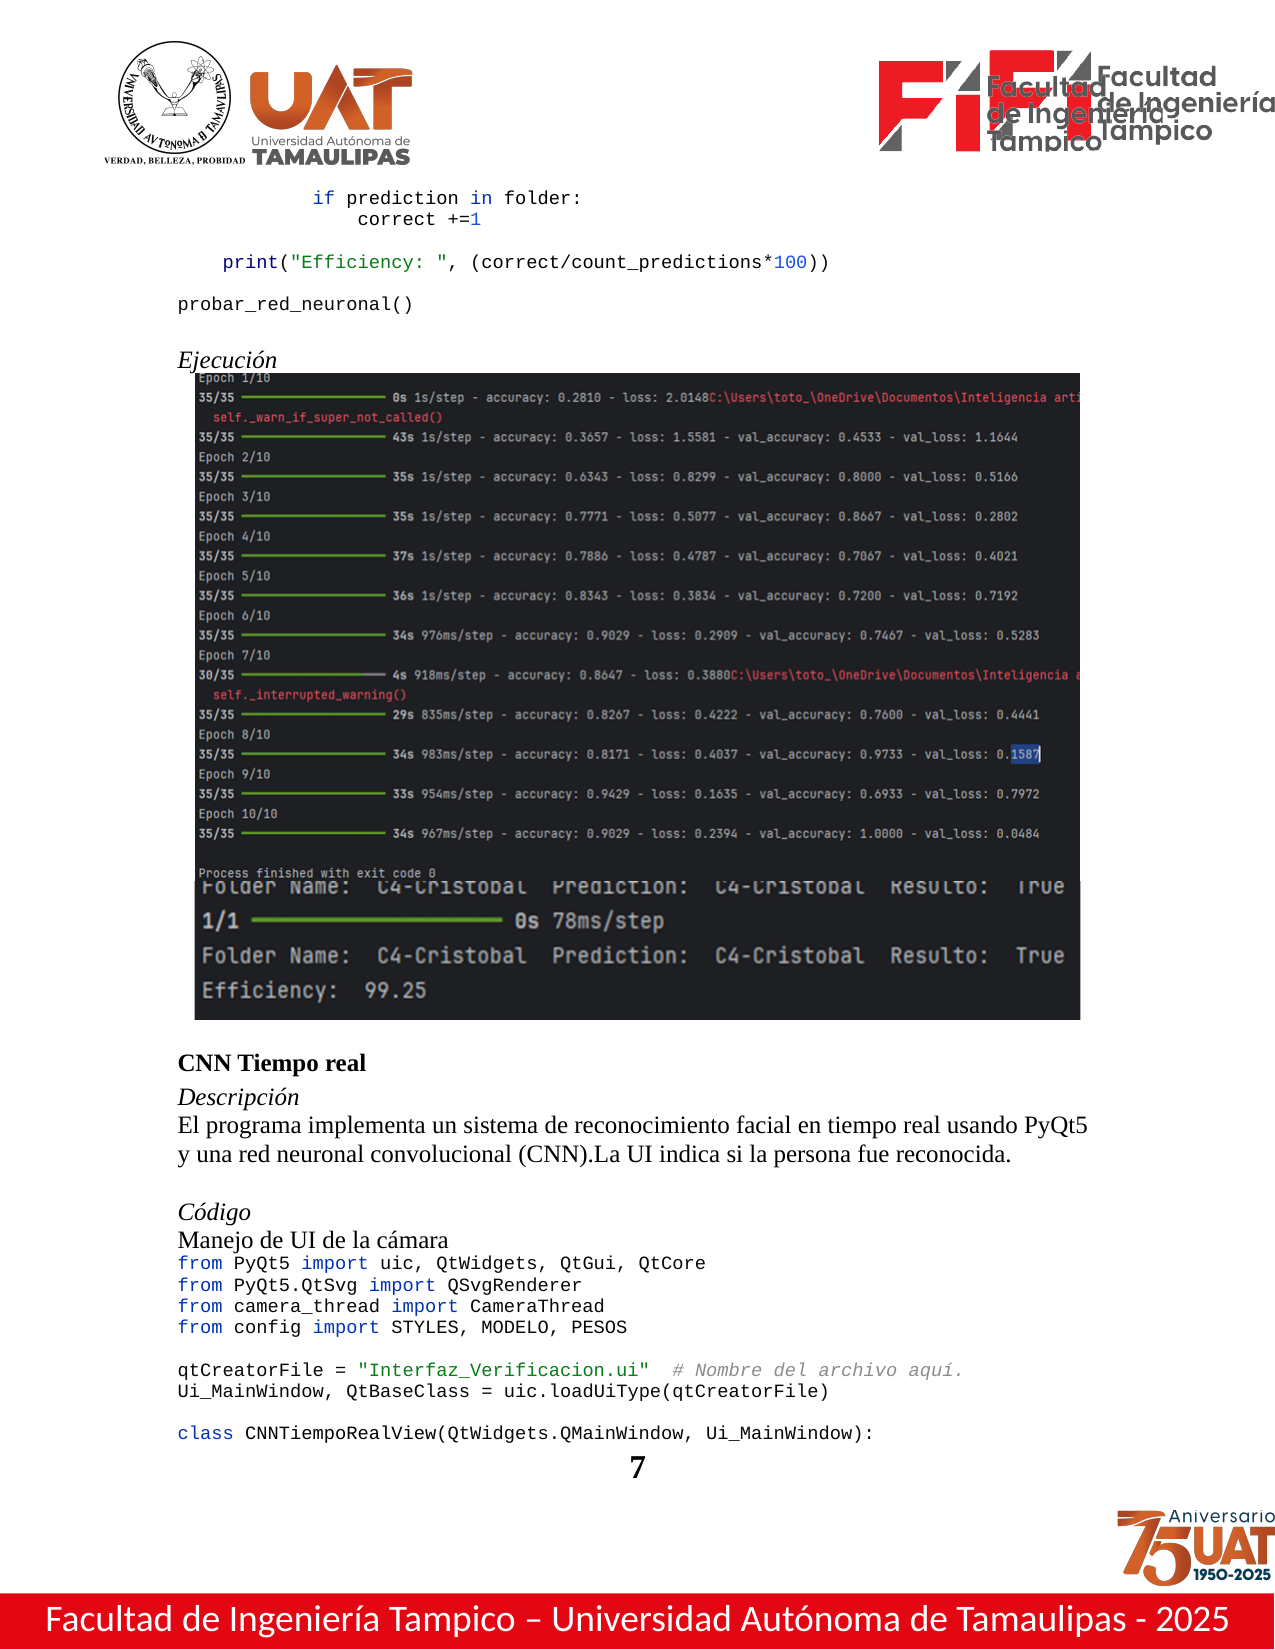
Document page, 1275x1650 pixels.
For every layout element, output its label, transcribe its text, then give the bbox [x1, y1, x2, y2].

text Ejecución [177, 345, 1098, 374]
picture [878, 50, 1275, 152]
text Manejo de UI de la cámara [177, 1225, 1098, 1254]
text Código [177, 1197, 1098, 1225]
text Descripción [177, 1082, 1098, 1110]
picture [194, 373, 1081, 1020]
picture [1117, 1510, 1275, 1586]
text El programa implementa un sistema de reconocimiento facial en tiempo real usando PyQt5 y una red neuronal convolucional (CNN).La UI indica si la persona fue reconocida. [177, 1110, 1098, 1168]
picture [104, 41, 413, 165]
subtitle CNN Tiempo real [177, 1048, 1098, 1077]
